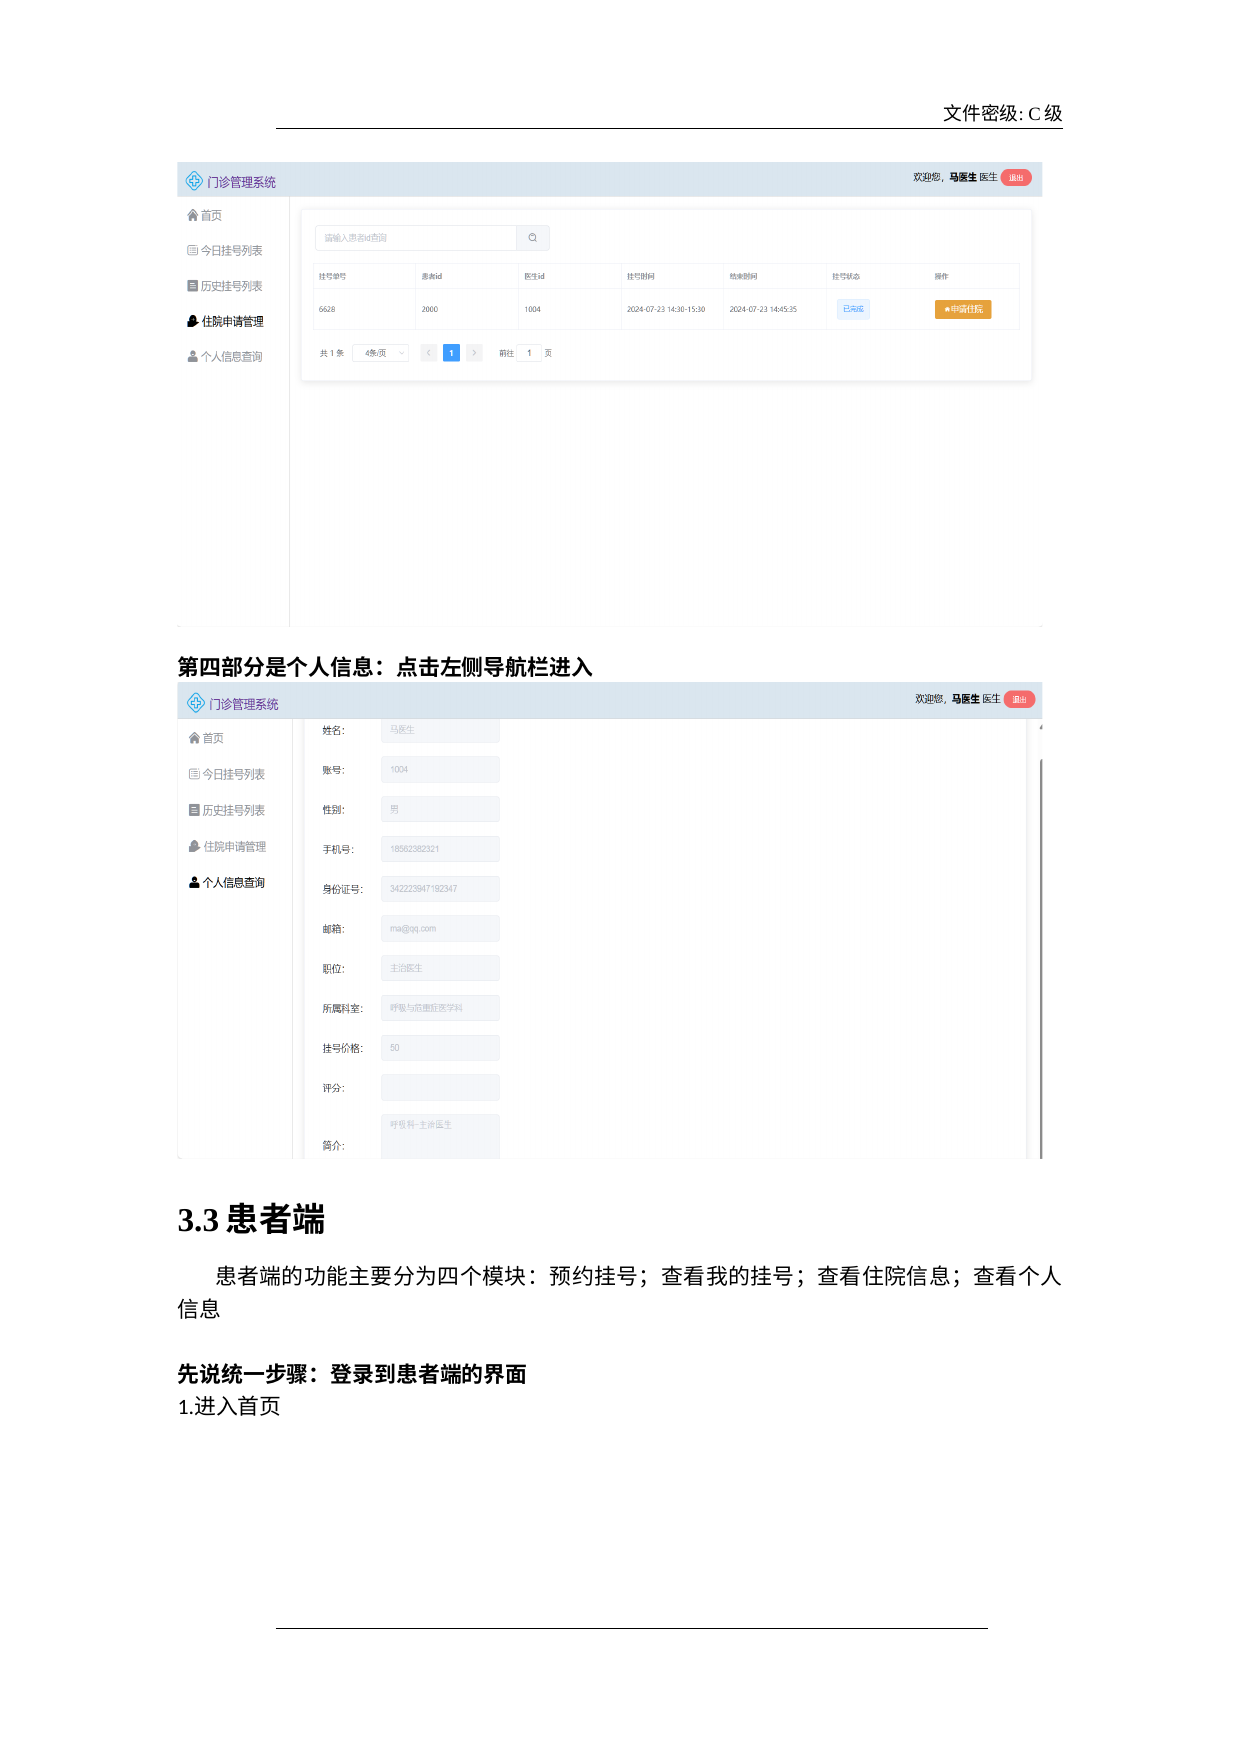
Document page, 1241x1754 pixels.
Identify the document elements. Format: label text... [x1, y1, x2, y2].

picture [177, 682, 1043, 1159]
text 1.进入首页 [177, 1389, 1063, 1421]
text 先说统一步骤：登录到患者端的界面 [177, 1356, 1063, 1389]
list 3.3患者端 [177, 1184, 1063, 1249]
picture [177, 162, 1043, 627]
text 第四部分是个人信息：点击左侧导航栏进入 [177, 649, 1063, 682]
text 患者端的功能主要分为四个模块：预约挂号；查看我的挂号；查看住院信息；查看个人信息 [177, 1259, 1063, 1324]
